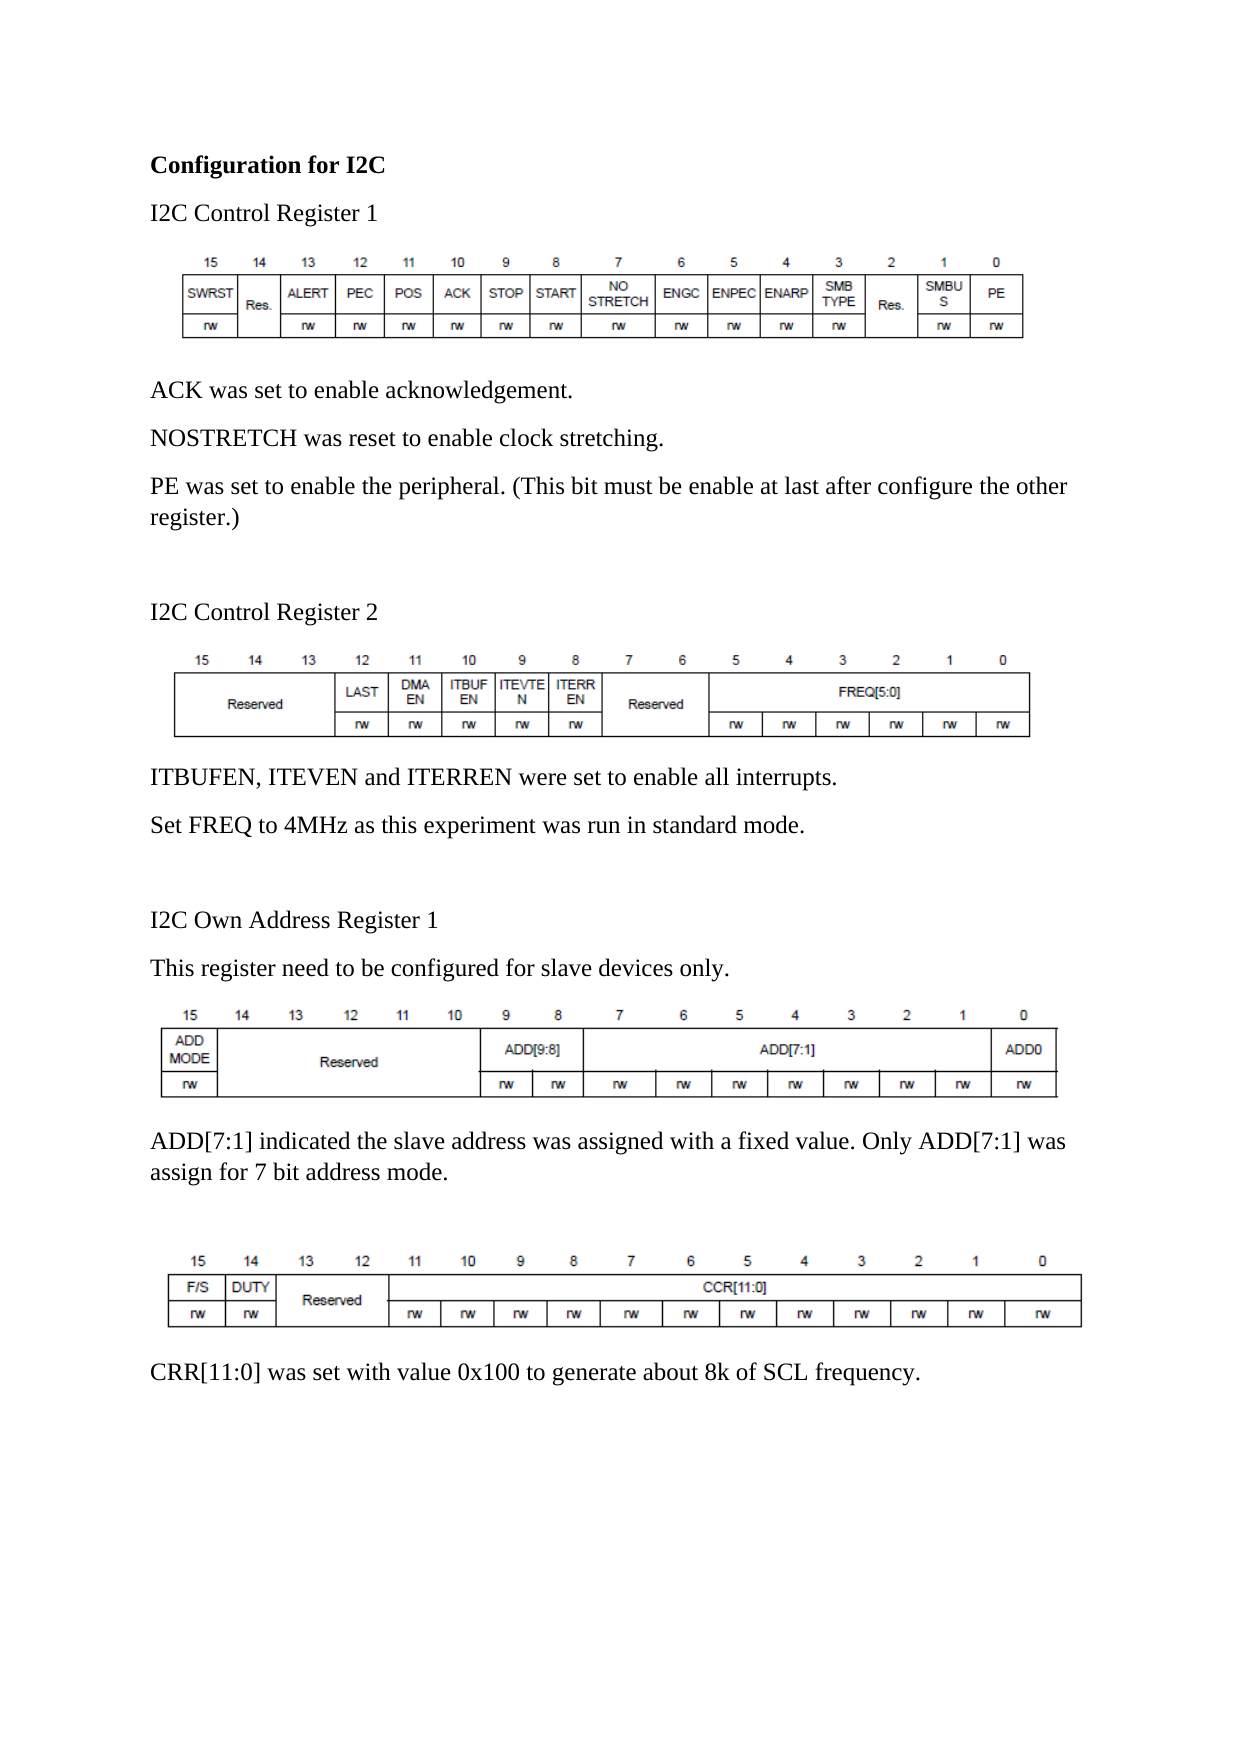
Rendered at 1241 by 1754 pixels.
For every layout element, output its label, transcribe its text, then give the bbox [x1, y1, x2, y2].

text PE was set to enable the peripheral. (This bit must be enable at last after configure the other register.) [150, 471, 1090, 531]
text Configuration for I2C [150, 150, 1090, 179]
text ACK was set to enable acknowledgement. [150, 375, 1090, 404]
text Set FREQ to 4MHz as this experiment was run in standard mode. [150, 810, 1090, 839]
text NOSTRETCH was reset to enable clock stretching. [150, 423, 1090, 452]
picture [150, 644, 1054, 744]
text This register need to be configured for slave devices only. [150, 953, 1090, 982]
text I2C Own Address Register 1 [150, 905, 1090, 934]
picture [150, 1252, 1121, 1339]
text ADD[7:1] indicated the slave address was assigned with a fixed value. Only ADD[7:1] was assign for 7 bit address mode. [150, 1126, 1090, 1186]
text I2C Control Register 1 [150, 198, 1090, 226]
text I2C Control Register 2 [150, 597, 1090, 626]
text CRR[11:0] was set with value 0x100 to generate about 8k of SCL frequency. [150, 1357, 1090, 1386]
picture [150, 245, 1052, 357]
picture [150, 1000, 1065, 1108]
text ITBUFEN, ITEVEN and ITERREN were set to enable all interrupts. [150, 762, 1090, 791]
